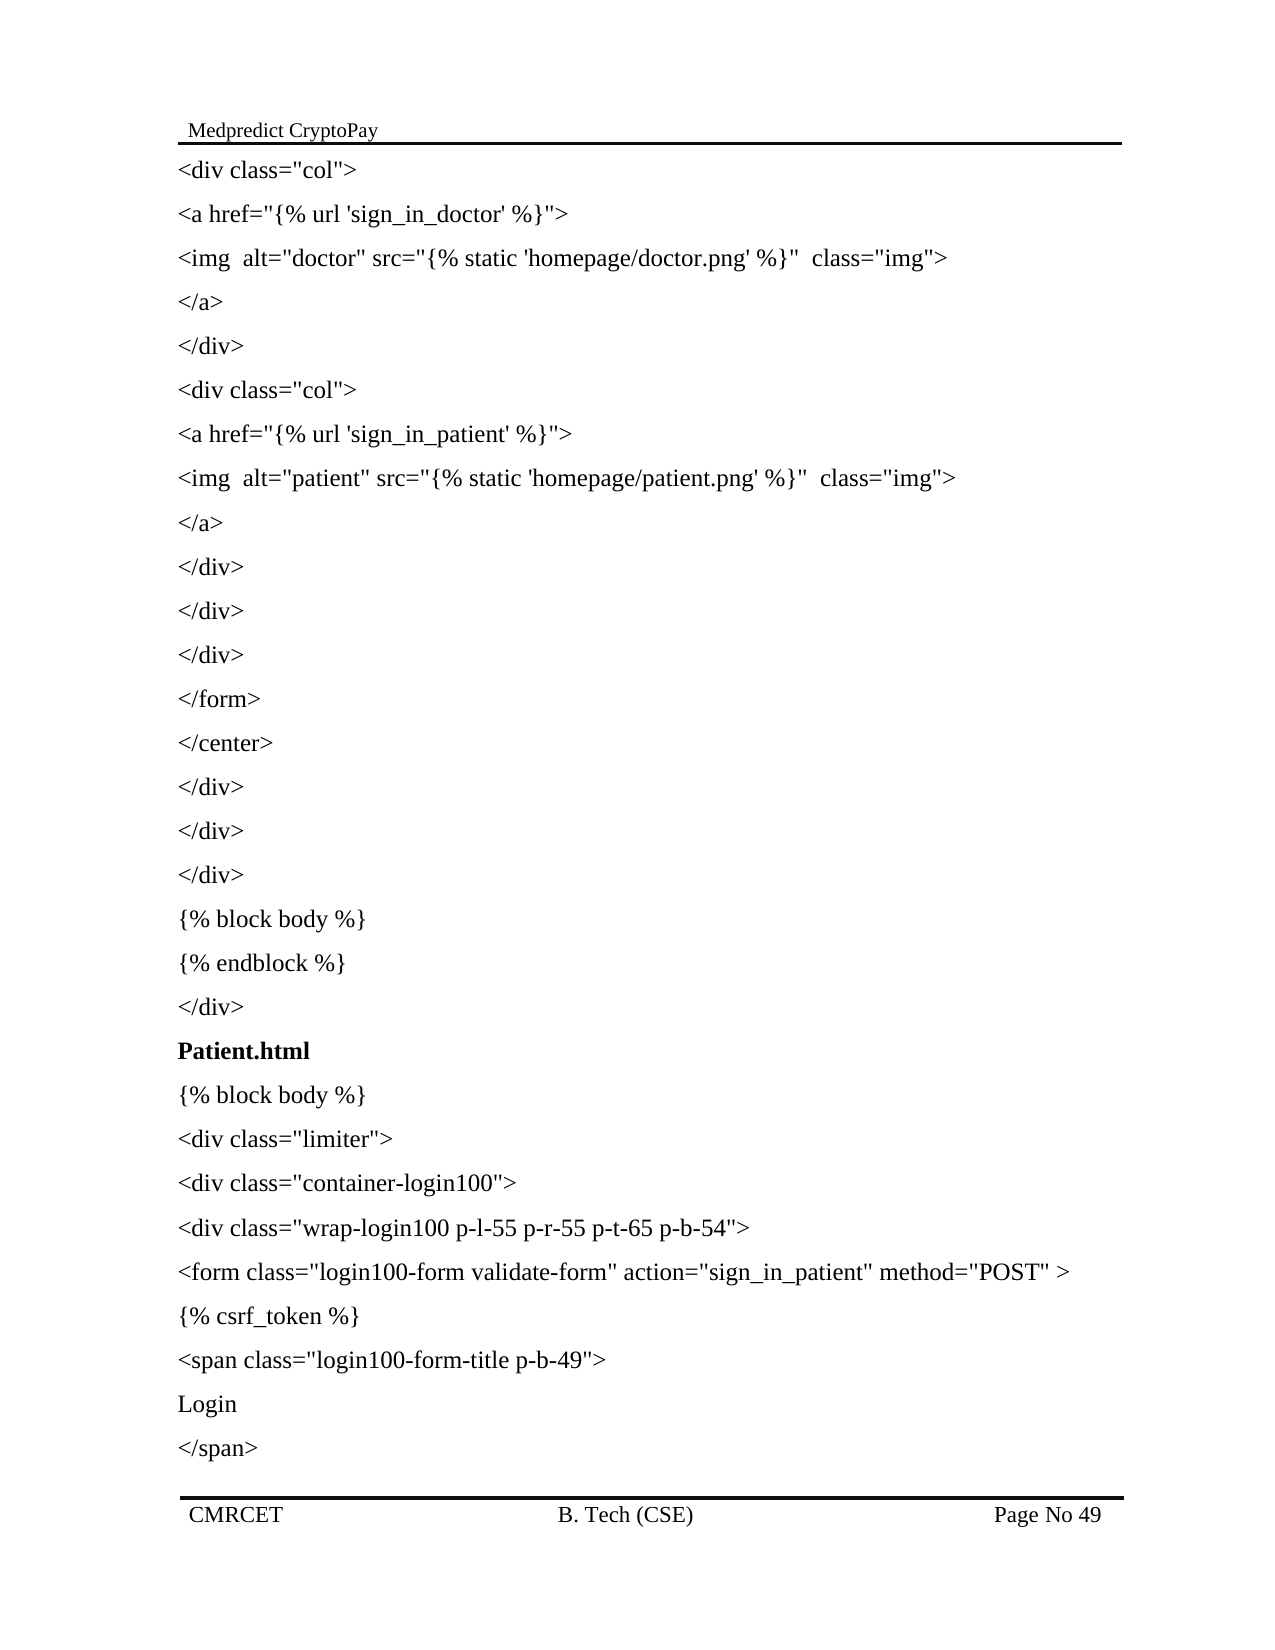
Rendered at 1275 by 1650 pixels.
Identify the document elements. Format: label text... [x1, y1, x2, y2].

text </div> [177, 860, 1127, 889]
text </div> [177, 640, 1127, 668]
text Login [177, 1389, 1127, 1418]
text </a> [177, 287, 1127, 316]
text </center> [177, 728, 1127, 757]
text <div class="wrap-login100 p-l-55 p-r-55 p-t-65 p-b-54"> [177, 1213, 1127, 1241]
text {% block body %} [177, 1080, 1127, 1109]
text {% block body %} [177, 904, 1127, 933]
text </span> [177, 1433, 1127, 1462]
text <a href="{% url 'sign_in_doctor' %}"> [177, 199, 1127, 228]
text <div class="col"> [177, 375, 1127, 404]
text {% endblock %} [177, 948, 1127, 977]
text </div> [177, 331, 1127, 360]
text <span class="login100-form-title p-b-49"> [177, 1345, 1127, 1373]
text CMRCET B. Tech (CSE) Page No 49 [177, 1501, 1127, 1528]
text <a href="{% url 'sign_in_patient' %}"> [177, 419, 1127, 448]
text </div> [177, 772, 1127, 801]
text <img alt="patient" src="{% static 'homepage/patient.png' %}" class="img"> [177, 463, 1127, 492]
text <div class="container-login100"> [177, 1168, 1127, 1197]
text <div class="limiter"> [177, 1124, 1127, 1153]
text </div> [177, 992, 1127, 1021]
text </div> [177, 816, 1127, 845]
text </a> [177, 508, 1127, 536]
text </div> [177, 552, 1127, 580]
text <div class="col"> [177, 155, 1127, 184]
text Medpredict CryptoPay [177, 118, 1127, 142]
text </form> [177, 684, 1127, 713]
text {% csrf_token %} [177, 1301, 1127, 1329]
text <form class="login100-form validate-form" action="sign_in_patient" method="POST" > [177, 1257, 1127, 1285]
text </div> [177, 596, 1127, 624]
text <img alt="doctor" src="{% static 'homepage/doctor.png' %}" class="img"> [177, 243, 1127, 272]
text Patient.html [177, 1036, 1127, 1065]
